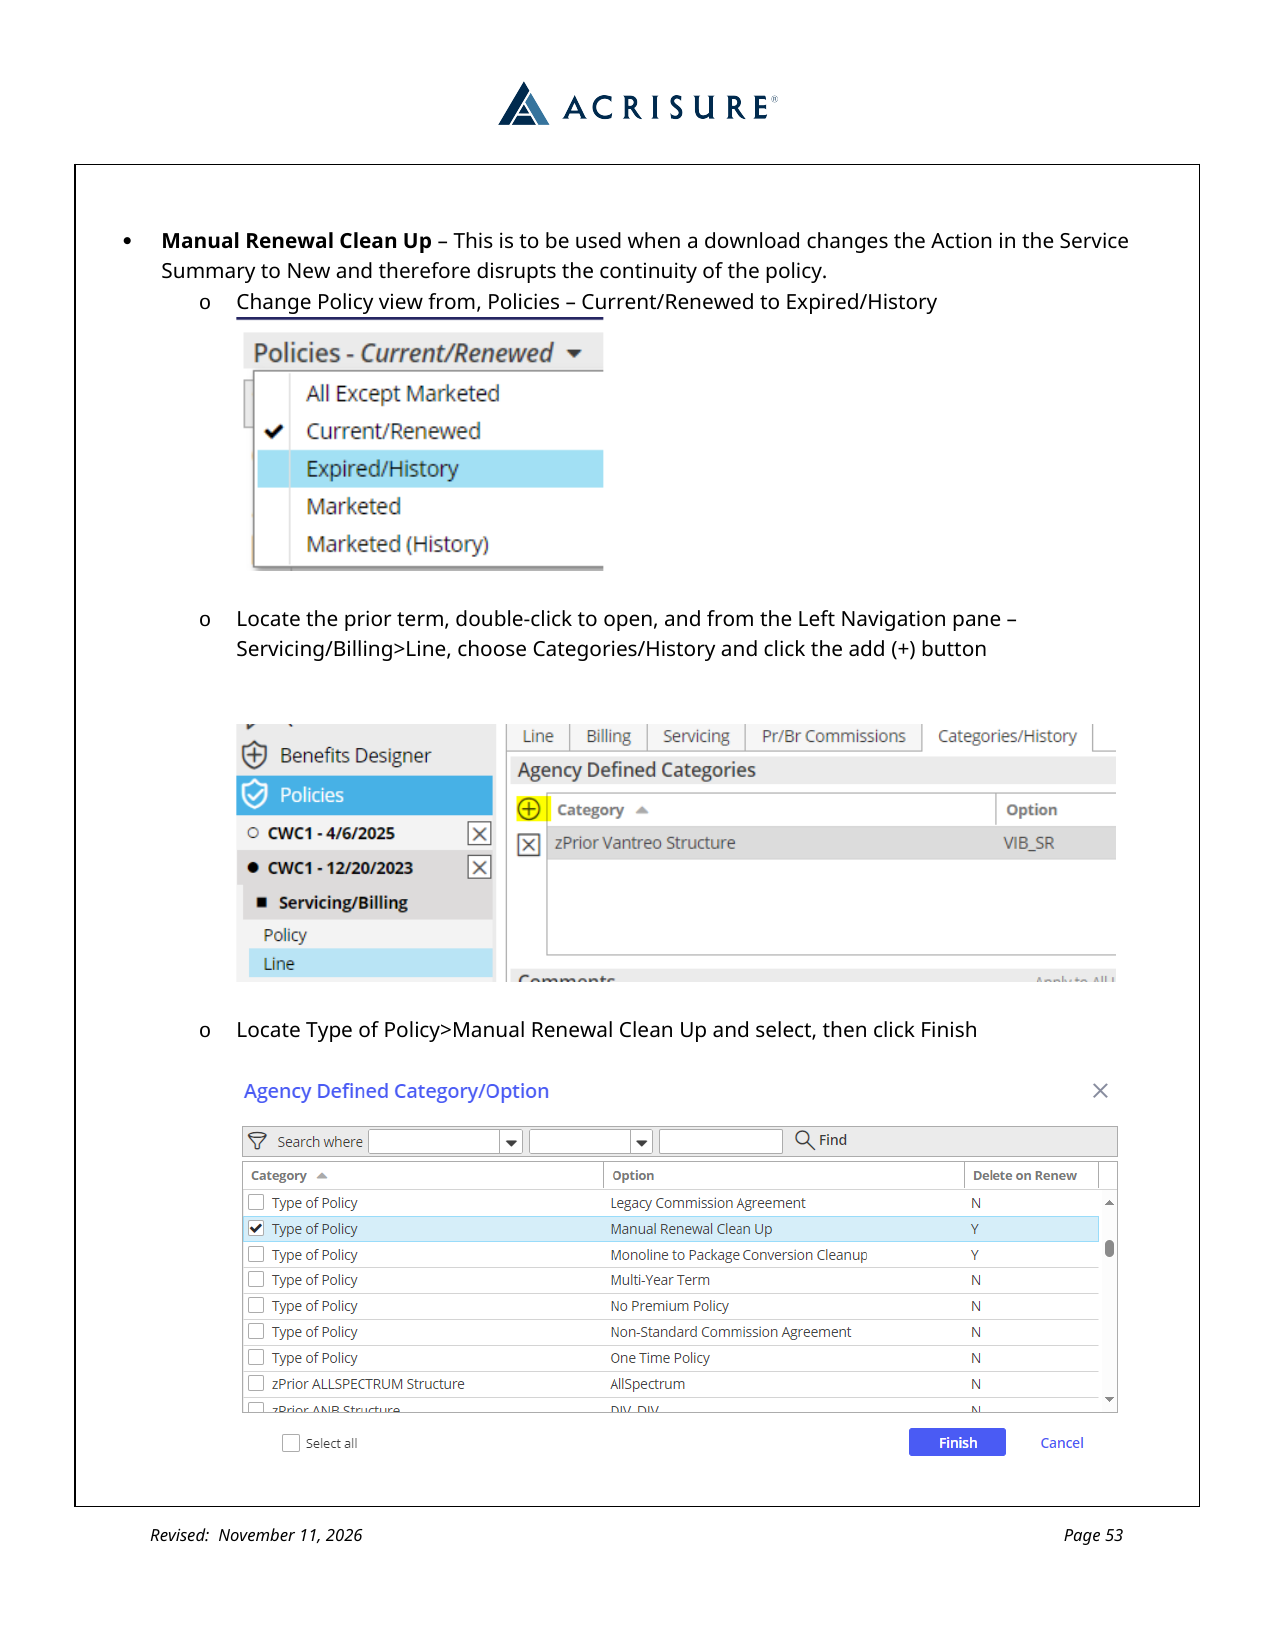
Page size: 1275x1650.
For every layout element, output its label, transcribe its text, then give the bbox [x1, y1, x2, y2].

picture [496, 75, 779, 135]
picture [236, 724, 1116, 982]
picture [236, 317, 604, 571]
picture [236, 1076, 1119, 1457]
